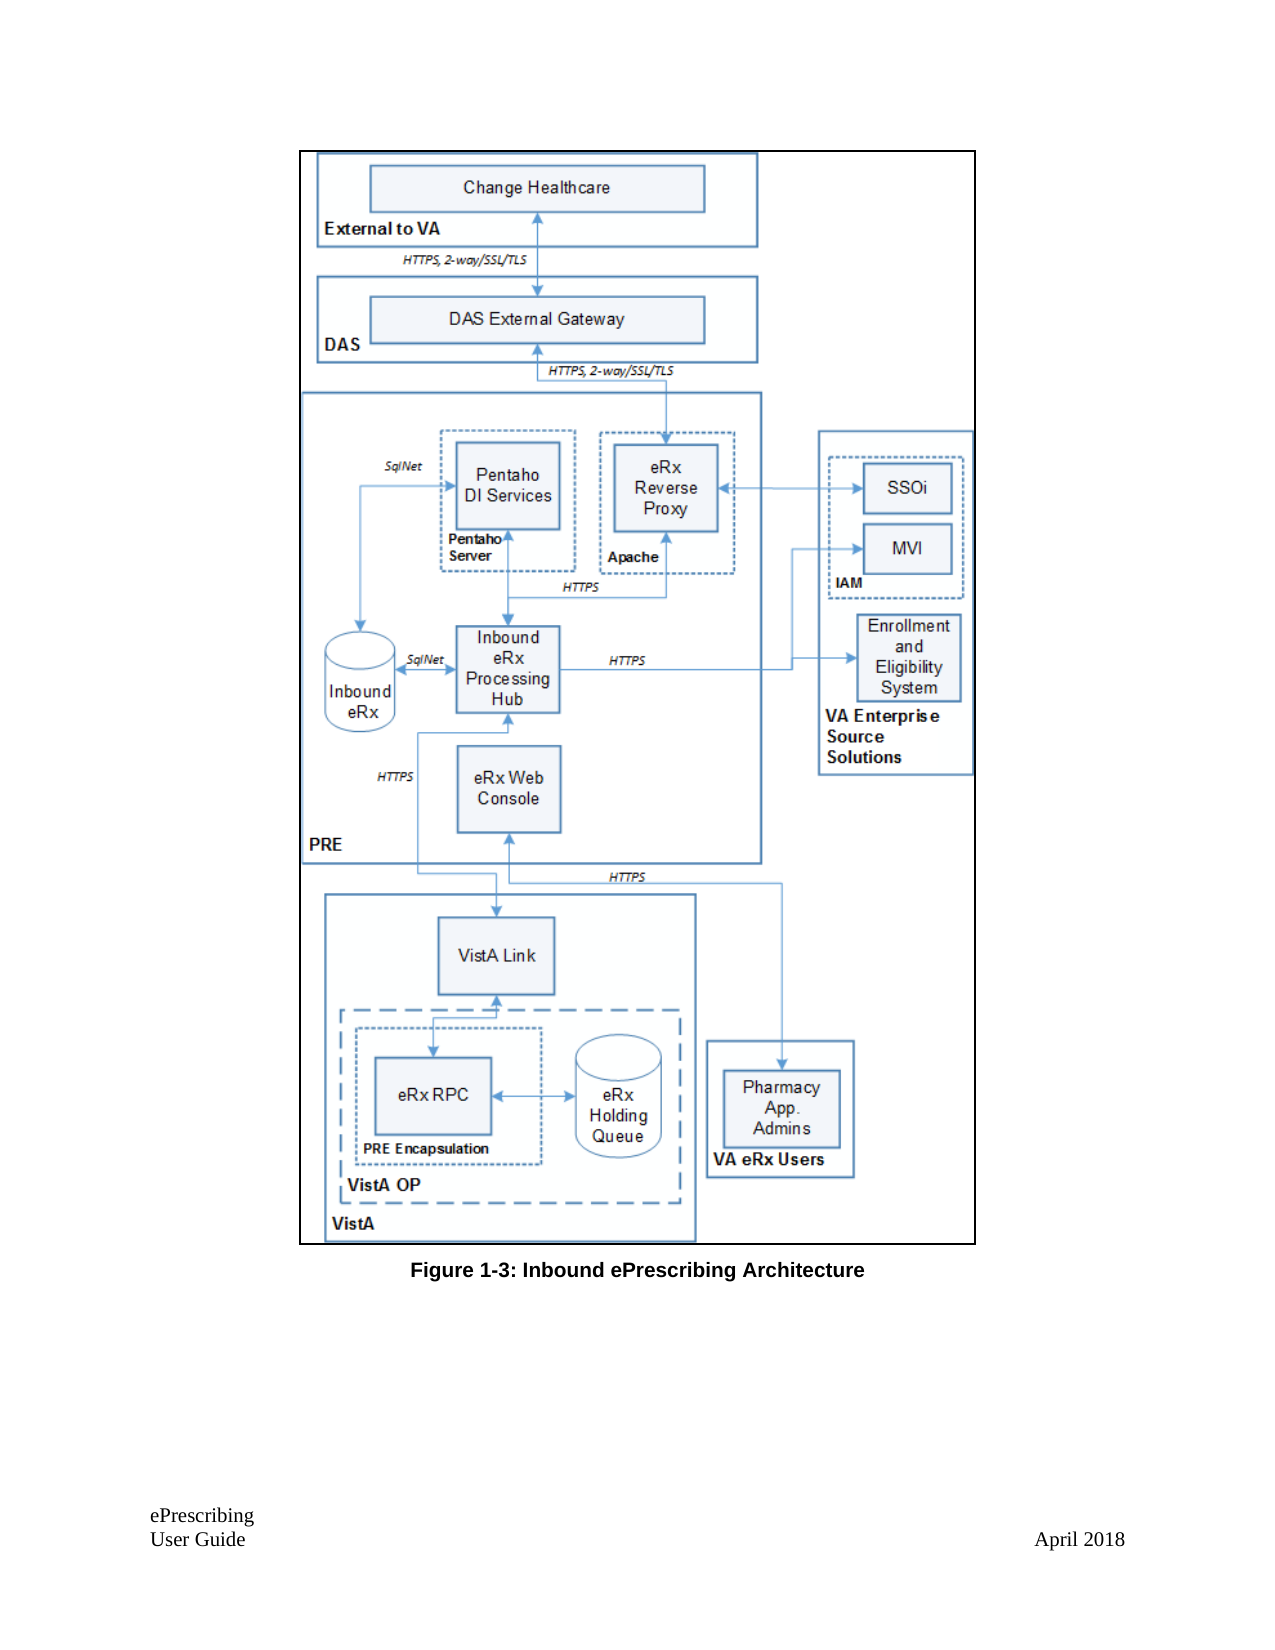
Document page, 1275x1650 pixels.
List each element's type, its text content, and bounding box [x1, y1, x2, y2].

picture [301, 152, 974, 1243]
